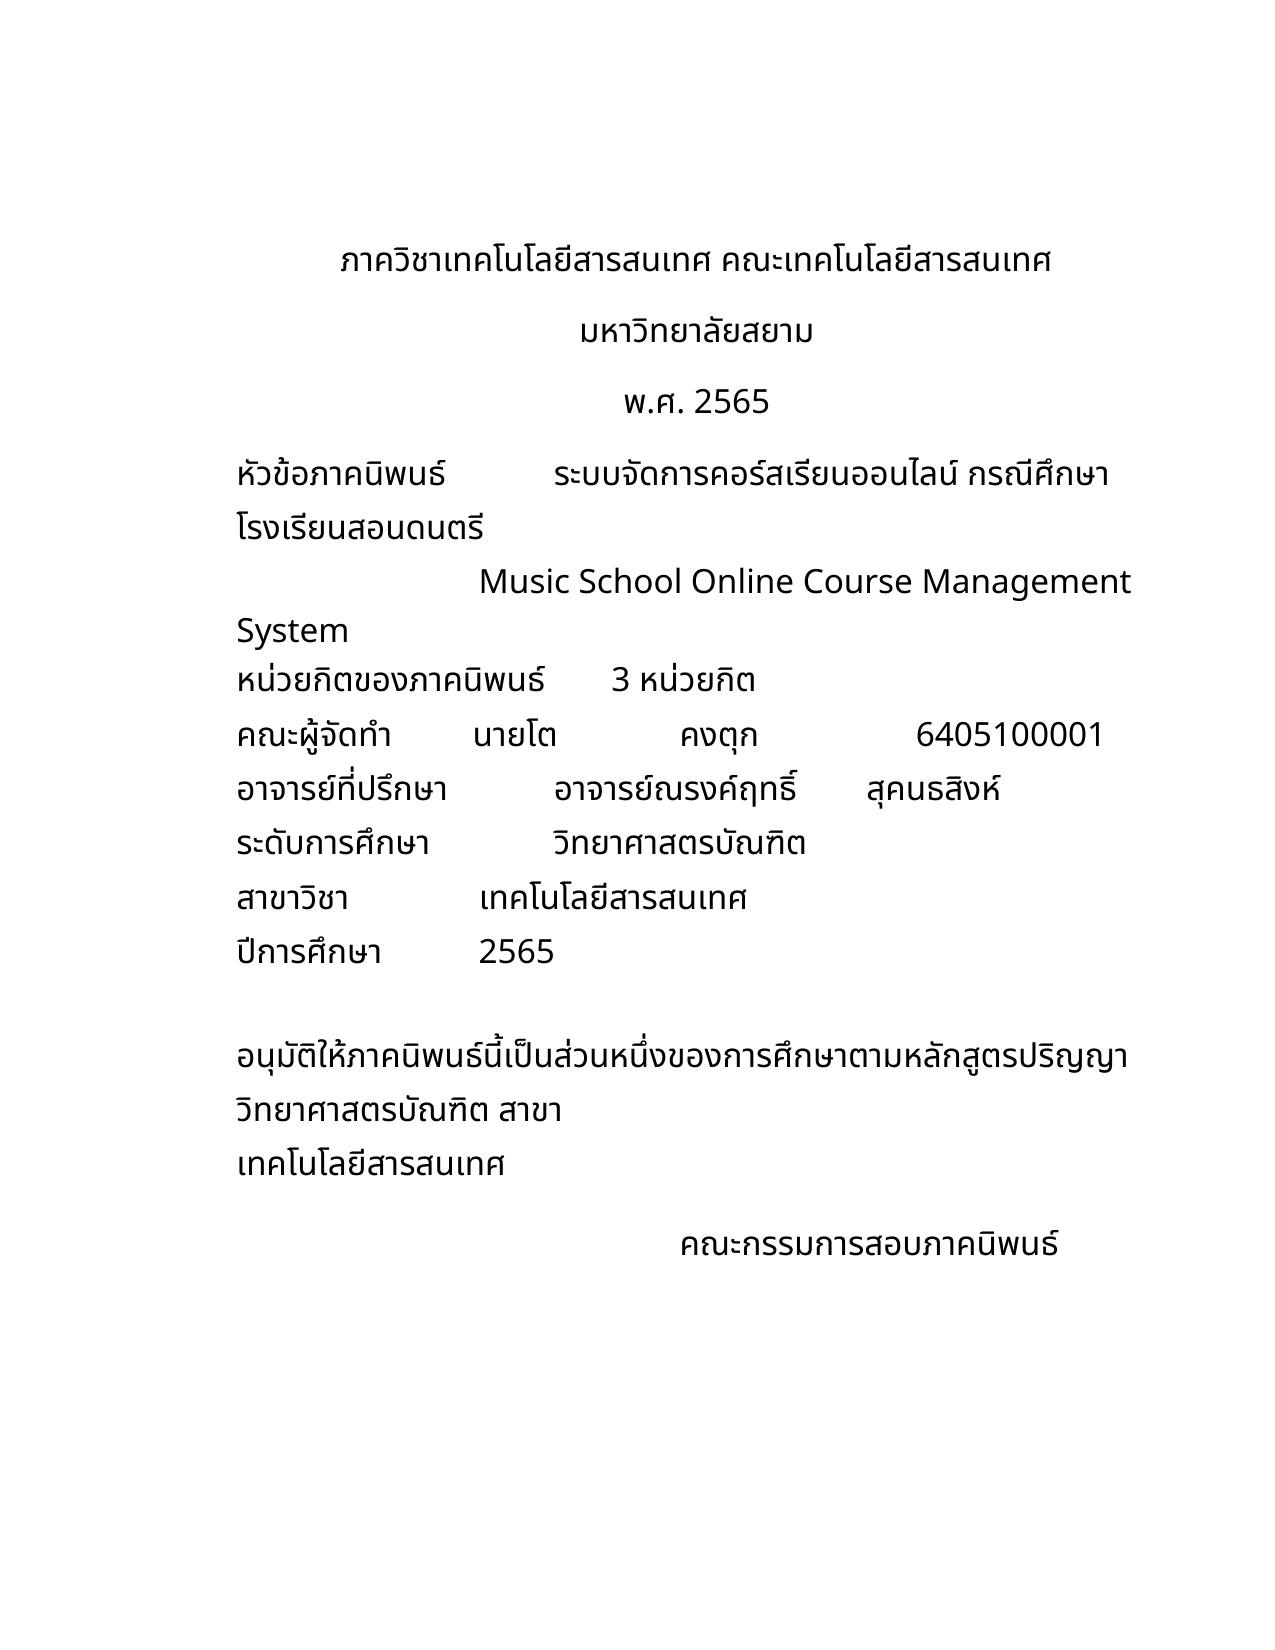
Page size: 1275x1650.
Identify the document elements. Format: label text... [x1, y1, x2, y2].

text ระดับการศึกษา วิทยาศาสตรบัณฑิต [236, 819, 1157, 870]
text หน่วยกิตของภาคนิพนธ์ 3 หน่วยกิต [236, 656, 1157, 706]
text สาขาวิชา เทคโนโลยีสารสนเทศ [236, 874, 1157, 924]
text มหาวิทยาลัยสยาม [236, 307, 1157, 358]
text พ.ศ. 2565 [236, 378, 1157, 429]
text อาจารย์ที่ปรึกษา อาจารย์ณรงค์ฤทธิ์ สุคนธสิงห์ [236, 765, 1157, 815]
text ปีการศึกษา 2565 [236, 928, 1157, 979]
text หัวข้อภาคนิพนธ์ ระบบจัดการคอร์สเรียนออนไลน์ กรณีศึกษาโรงเรียนสอนดนตรี Music School Online Course Management System [236, 449, 1157, 652]
text อนุมัติให้ภาคนิพนธ์นี้เป็นส่วนหนึ่งของการศึกษาตามหลักสูตรปริญญาวิทยาศาสตรบัณฑิต สาขา เทคโนโลยีสารสนเทศ [236, 1032, 1157, 1191]
text คณะผู้จัดทำ นายโต คงตุก 6405100001 [236, 710, 1157, 761]
text คณะกรรมการสอบภาคนิพนธ์ [236, 1220, 1157, 1270]
text ภาควิชาเทคโนโลยีสารสนเทศ คณะเทคโนโลยีสารสนเทศ [236, 236, 1157, 287]
